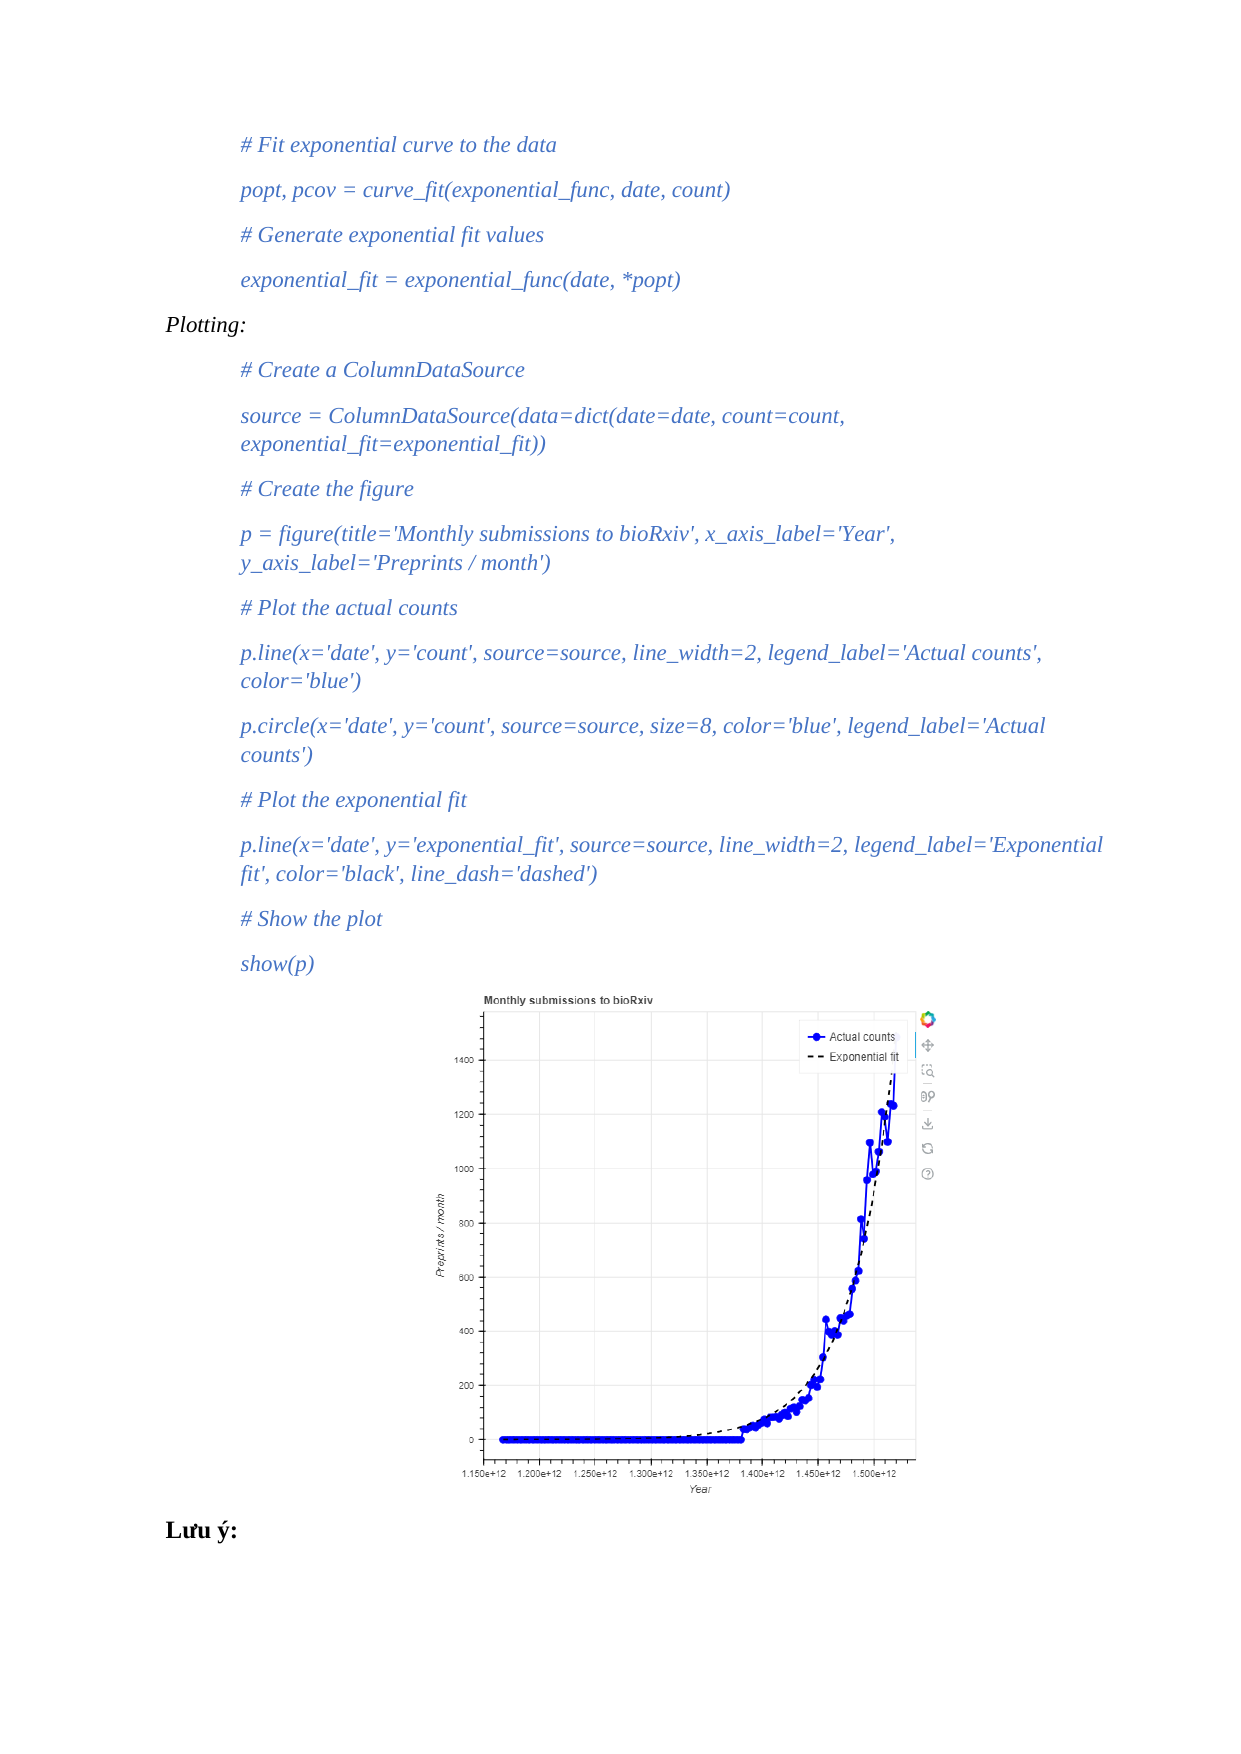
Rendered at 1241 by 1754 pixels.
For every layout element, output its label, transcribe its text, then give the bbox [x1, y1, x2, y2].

text # Create a ColumnDataSource [240, 357, 1122, 383]
text Lưu ý: [165, 1515, 1122, 1544]
text p.circle(x='date', y='count', source=source, size=8, color='blue', legend_label='Actual counts') [240, 712, 1122, 767]
text # Show the plot [240, 905, 1122, 931]
text Plotting: [165, 311, 1122, 338]
text # Plot the exponential fit [240, 786, 1122, 812]
text exponential_fit = exponential_func(date, *popt) [240, 266, 1122, 293]
text show(p) [240, 950, 1122, 976]
text popt, pcov = curve_fit(exponential_func, date, count) [240, 176, 1122, 202]
text # Fit exponential curve to the data [240, 131, 1122, 157]
text # Create the figure [240, 475, 1122, 502]
text p.line(x='date', y='count', source=source, line_width=2, legend_label='Actual counts', color='blue') [240, 639, 1122, 694]
text # Plot the actual counts [240, 594, 1122, 620]
picture [421, 995, 941, 1497]
text source = ColumnDataSource(data=dict(date=date, count=count, exponential_fit=exponential_fit)) [240, 402, 1122, 456]
text p.line(x='date', y='exponential_fit', source=source, line_width=2, legend_label='Exponential fit', color='black', line_dash='dashed') [240, 831, 1122, 886]
text p = figure(title='Monthly submissions to bioRxiv', x_axis_label='Year', y_axis_label='Preprints / month') [240, 520, 1122, 575]
text # Generate exponential fit values [240, 221, 1122, 248]
